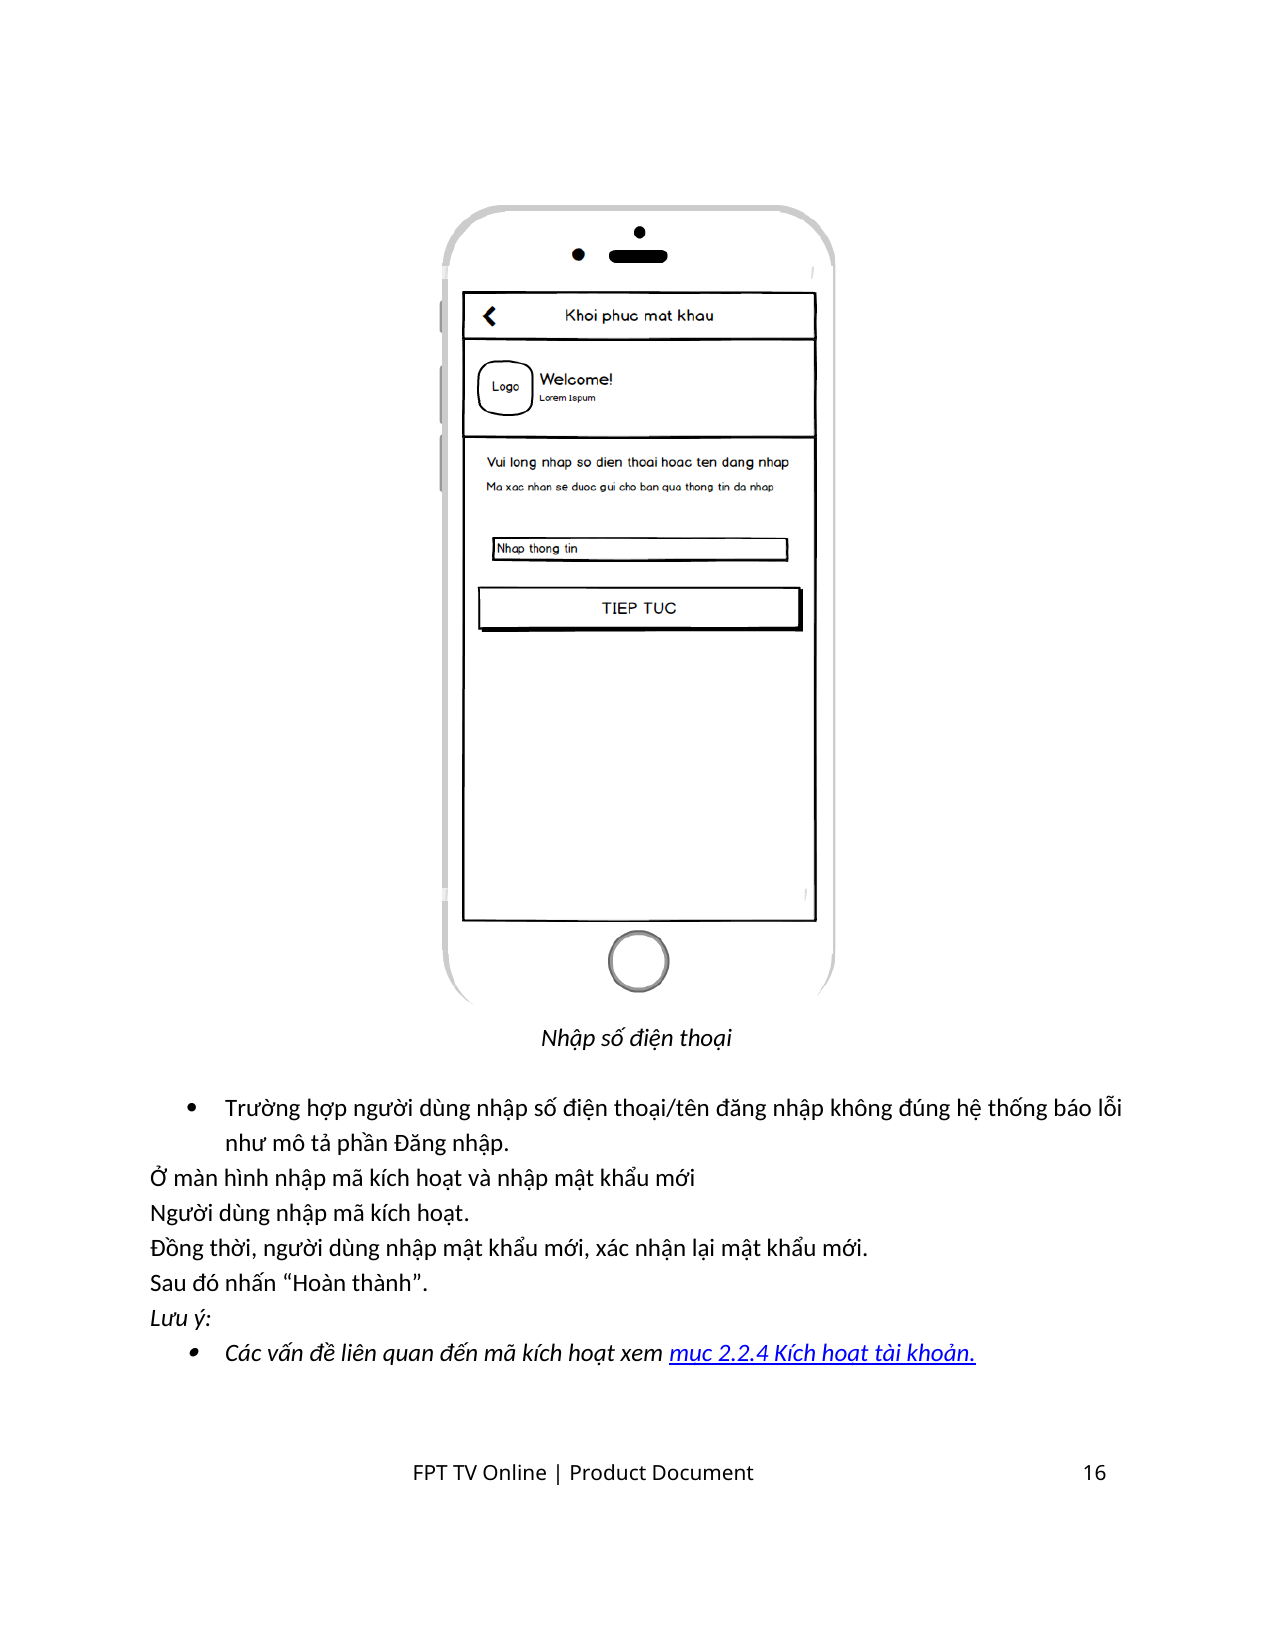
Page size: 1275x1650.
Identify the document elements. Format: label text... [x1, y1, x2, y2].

picture [439, 205, 836, 1017]
text Nhập số điện thoại [150, 1022, 1125, 1052]
text Lưu ý: [150, 1302, 1125, 1332]
text Người dùng nhập mã kích hoạt. [150, 1197, 1125, 1227]
text Đồng thời, người dùng nhập mật khẩu mới, xác nhận lại mật khẩu mới. [150, 1232, 1125, 1262]
list Các vấn đề liên quan đến mã kích hoạt xem mục 2.2.4 Kích hoạt tài khoản. [187, 1337, 1125, 1367]
text Ở màn hình nhập mã kích hoạt và nhập mật khẩu mới [150, 1162, 1125, 1192]
text Sau đó nhấn “Hoàn thành”. [150, 1267, 1125, 1297]
list Trường hợp người dùng nhập số điện thoại/tên đăng nhập không đúng hệ thống báo lỗi như mô tả phần Đăng nhập. [187, 1092, 1125, 1157]
